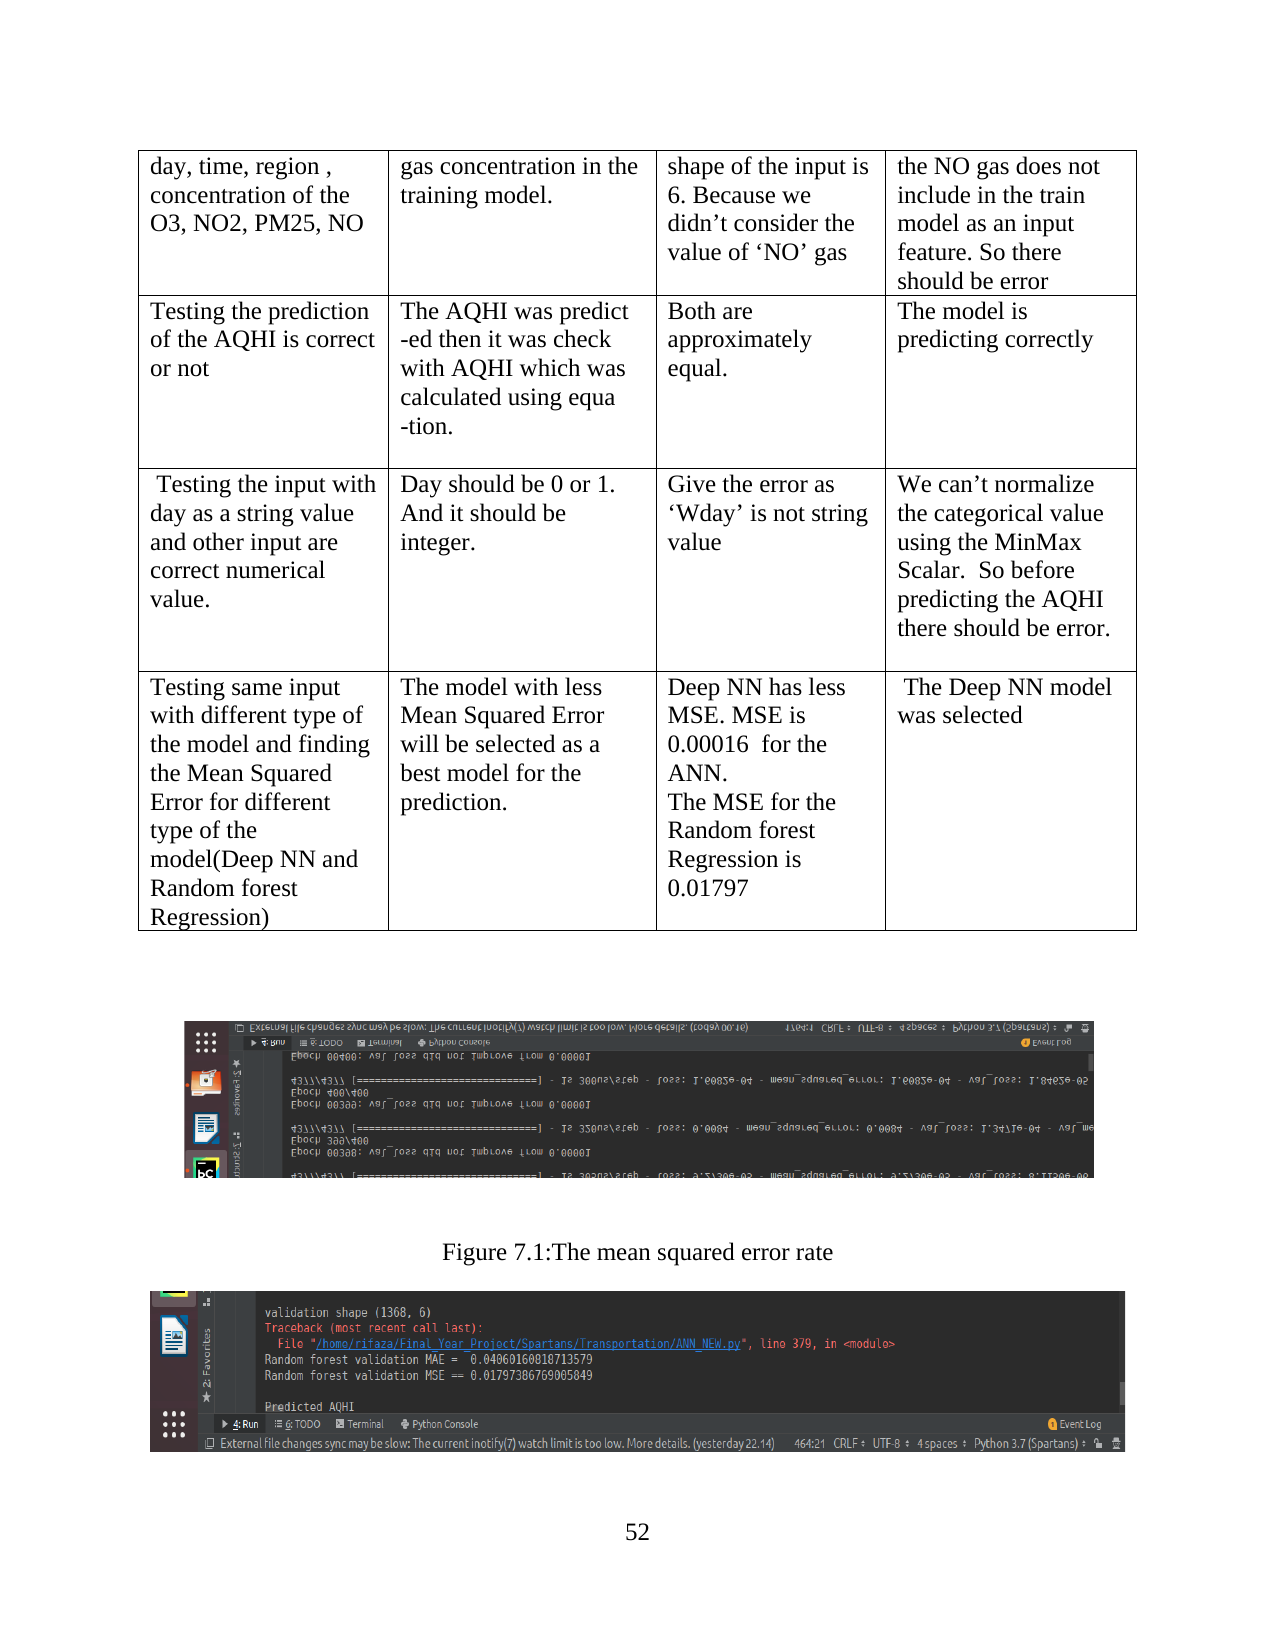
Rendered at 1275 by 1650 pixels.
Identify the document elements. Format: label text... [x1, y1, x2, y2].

table_cell We can’t normalize the categorical value using the MinMax Scalar. So before predicting the AQHI there should be error. [886, 469, 1136, 671]
table_cell Testing same input with different type of the model and finding the Mean Squared Error for different type of the model(Deep NN and Random forest Regression) [139, 672, 388, 930]
table_cell Testing the input with day as a string value and other input are correct numerical value. [139, 469, 388, 671]
table_cell Testing the prediction of the AQHI is correct or not [139, 296, 388, 468]
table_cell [389, 151, 656, 295]
table_cell Both are approximately equal. [657, 296, 885, 468]
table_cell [886, 151, 1136, 295]
table_cell The Deep NN model was selected [886, 672, 1136, 930]
table_cell The model with less Mean Squared Error will be selected as a best model for the prediction. [389, 672, 656, 930]
table_cell The model is predicting correctly [886, 296, 1136, 468]
table_cell Day should be 0 or 1. And it should be integer. [389, 469, 656, 671]
picture [184, 1021, 1094, 1035]
text Figure 7.1:The mean squared error rate [150, 1035, 1125, 1266]
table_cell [139, 151, 388, 295]
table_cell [657, 151, 885, 295]
table_cell Deep NN has less MSE. MSE is 0.00016 for the ANN. The MSE for the Random forest Regression is 0.01797 [657, 672, 885, 930]
picture [150, 1291, 1125, 1452]
table_cell The AQHI was predict -ed then it was check with AQHI which was calculated using equa -tion. [389, 296, 656, 468]
table_cell Give the error as ‘Wday’ is not string value [657, 469, 885, 671]
